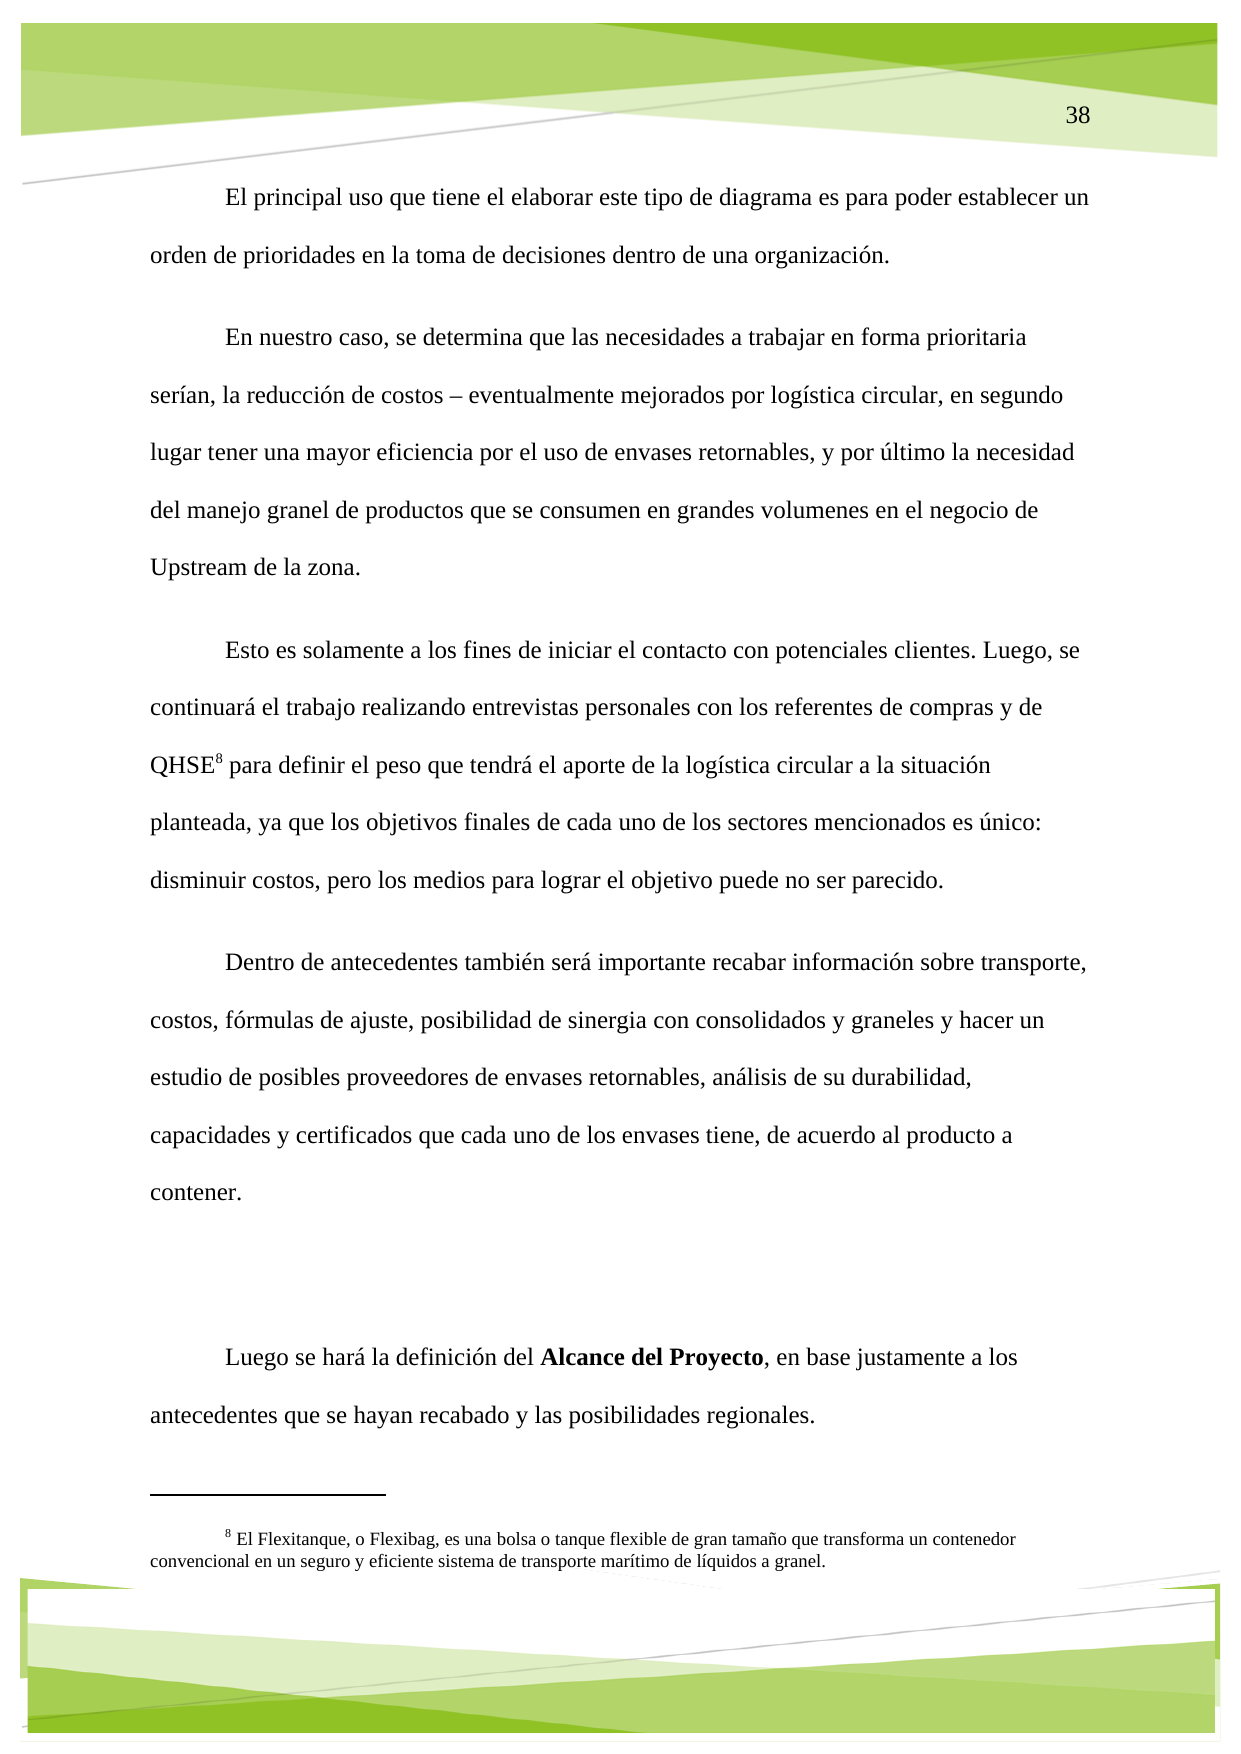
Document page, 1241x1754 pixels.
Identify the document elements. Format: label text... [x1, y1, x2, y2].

picture [20, 1565, 1220, 1741]
picture [21, 23, 1218, 198]
text Esto es solamente a los fines de iniciar el contacto con potenciales clientes. Luego, se continuará el trabajo realizando entrevistas personales con los referentes de compras y de QHSE para definir el peso que tendrá el aporte de la logística circular a la situación planteada, ya que los objetivos finales de cada uno de los sectores mencionados es único: disminuir costos, pero los medios para lograr el objetivo puede no ser parecido. [150, 635, 1090, 894]
text El principal uso que tiene el elaborar este tipo de diagrama es para poder establecer un orden de prioridades en la toma de decisiones dentro de una organización. [150, 182, 1090, 269]
text Dentro de antecedentes también será importante recabar información sobre transporte, costos, fórmulas de ajuste, posibilidad de sinergia con consolidados y graneles y hacer un estudio de posibles proveedores de envases retornables, análisis de su durabilidad, capacidades y certificados que cada uno de los envases tiene, de acuerdo al producto a contener. [150, 947, 1090, 1206]
text En nuestro caso, se determina que las necesidades a trabajar en forma prioritaria serían, la reducción de costos – eventualmente mejorados por logística circular, en segundo lugar tener una mayor eficiencia por el uso de envases retornables, y por último la necesidad del manejo granel de productos que se consumen en grandes volumenes en el negocio de Upstream de la zona. [150, 322, 1090, 581]
text Luego se hará la definición del Alcance del Proyecto, en base justamente a los antecedentes que se hayan recabado y las posibilidades regionales. [150, 1342, 1090, 1429]
